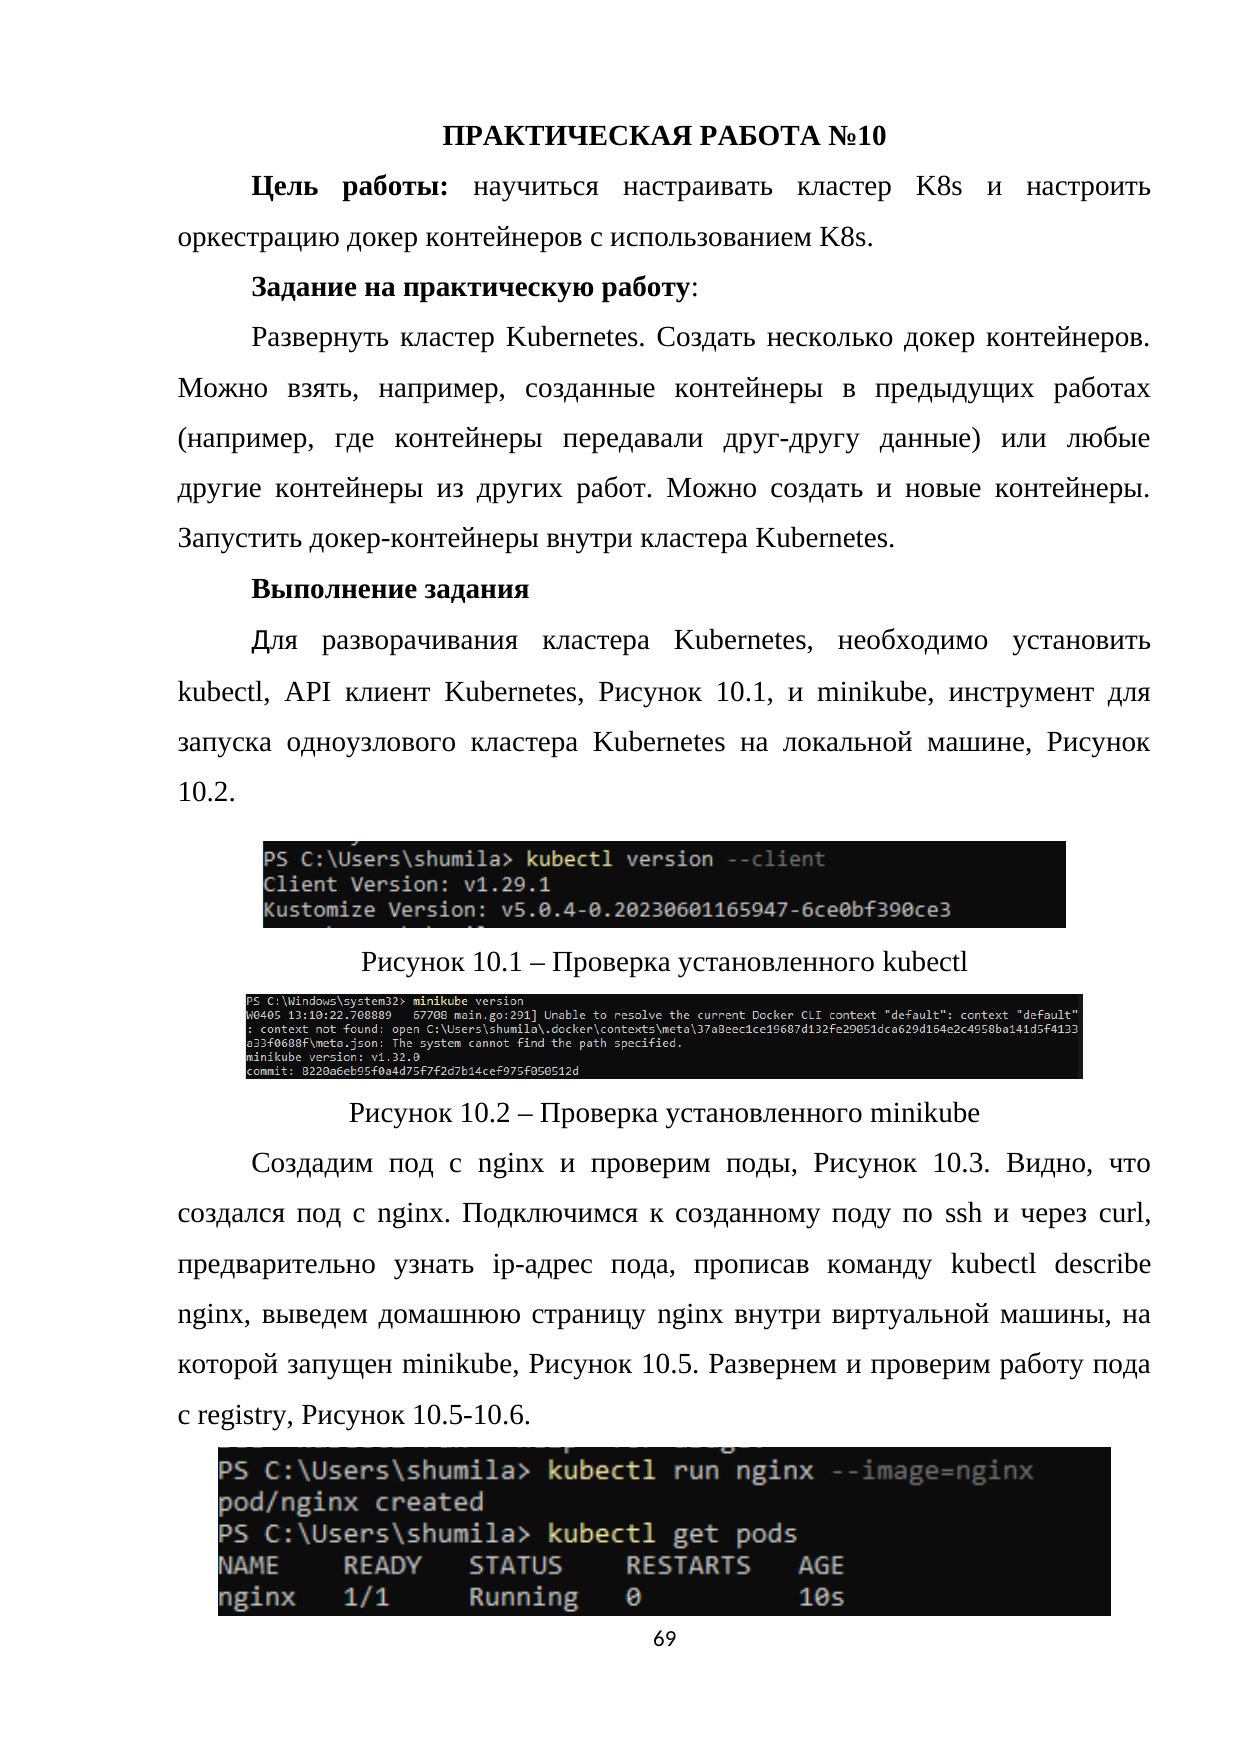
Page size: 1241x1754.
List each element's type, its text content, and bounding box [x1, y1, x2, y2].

text Задание на практическую работу: [177, 269, 1152, 303]
text Рисунок 10.1 – Проверка установленного kubectl [177, 944, 1152, 977]
text Создадим под с nginx и проверим поды, Рисунок 10.3. Видно, что создался под с nginx. Подключимся к созданному поду по ssh и через curl, предварительно узнать ip-адрес пода, прописав команду kubectl describe nginx, выведем домашнюю страницу nginx внутри виртуальной машины, на которой запущен minikube, Рисунок 10.5. Развернем и проверим работу пода с registry, Рисунок 10.5-10.6. [177, 1145, 1152, 1430]
text ПРАКТИЧЕСКАЯ РАБОТА №10 [177, 118, 1152, 152]
text Рисунок 10.2 – Проверка установленного minikube [177, 1095, 1152, 1128]
text Выполнение задания [177, 571, 1152, 604]
text Развернуть кластер Kubernetes. Создать несколько докер контейнеров. Можно взять, например, созданные контейнеры в предыдущих работах (например, где контейнеры передавали друг-другу данные) или любые другие контейнеры из других работ. Можно создать и новые контейнеры. Запустить докер-контейнеры внутри кластера Kubernetes. [177, 319, 1152, 554]
text Для разворачивания кластера Kubernetes, необходимо установить kubectl, API клиент Kubernetes, Рисунок 10.1, и minikube, инструмент для запуска одноузлового кластера Kubernetes на локальной машине, Рисунок 10.2. [177, 621, 1152, 808]
picture [262, 841, 1066, 928]
picture [245, 994, 1083, 1079]
picture [218, 1447, 1111, 1616]
text Цель работы: научиться настраивать кластер K8s и настроить оркестрацию докер контейнеров с использованием K8s. [177, 168, 1152, 252]
